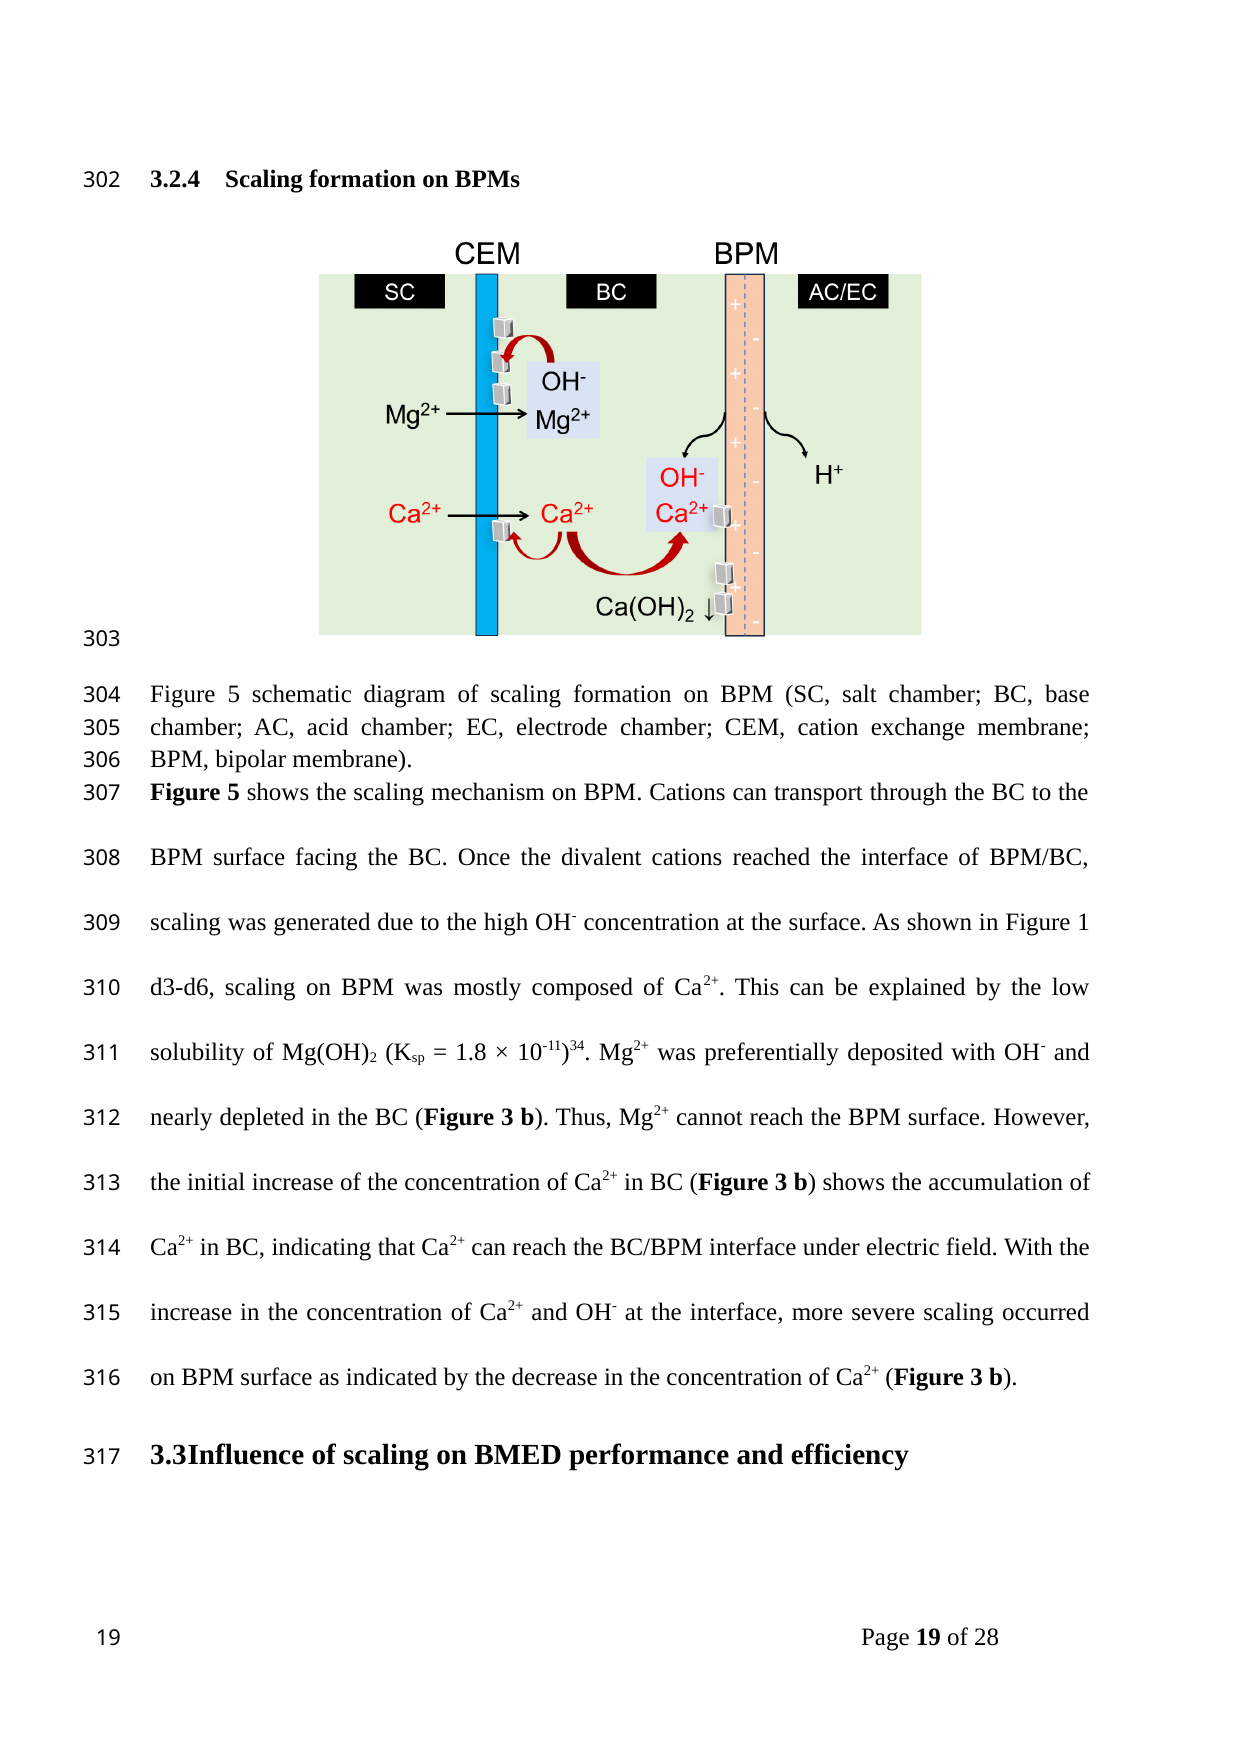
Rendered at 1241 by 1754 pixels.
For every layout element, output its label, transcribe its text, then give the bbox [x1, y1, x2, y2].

list Scaling formation on BPMs [150, 162, 1090, 194]
picture [318, 225, 922, 647]
text Figure 5 shows the scaling mechanism on BPM. Cations can transport through the BC to the BPM surface facing the BC. Once the divalent cations reached the interface of BPM/BC, scaling was generated due to the high OH- concentration at the surface. As shown in Figure 1 d3-d6, scaling on BPM was mostly composed of Ca2+. This can be explained by the low solubility of Mg(OH)2 (Ksp = 1.8 × 10-11)34. Mg2+ was preferentially deposited with OH- and nearly depleted in the BC (Figure 3 b). Thus, Mg2+ cannot reach the BPM surface. However, the initial increase of the concentration of Ca2+ in BC (Figure 3 b) shows the accumulation of Ca2+ in BC, indicating that Ca2+ can reach the BC/BPM interface under electric field. With the increase in the concentration of Ca2+ and OH- at the interface, more severe scaling occurred on BPM surface as indicated by the decrease in the concentration of Ca2+ (Figure 3 b). [150, 775, 1090, 1392]
list Influence of scaling on BMED performance and efficiency [150, 1421, 1090, 1486]
text Figure 5 schematic diagram of scaling formation on BPM (SC, salt chamber; BC, base chamber; AC, acid chamber; EC, electrode chamber; CEM, cation exchange membrane; BPM, bipolar membrane). [150, 677, 1090, 775]
